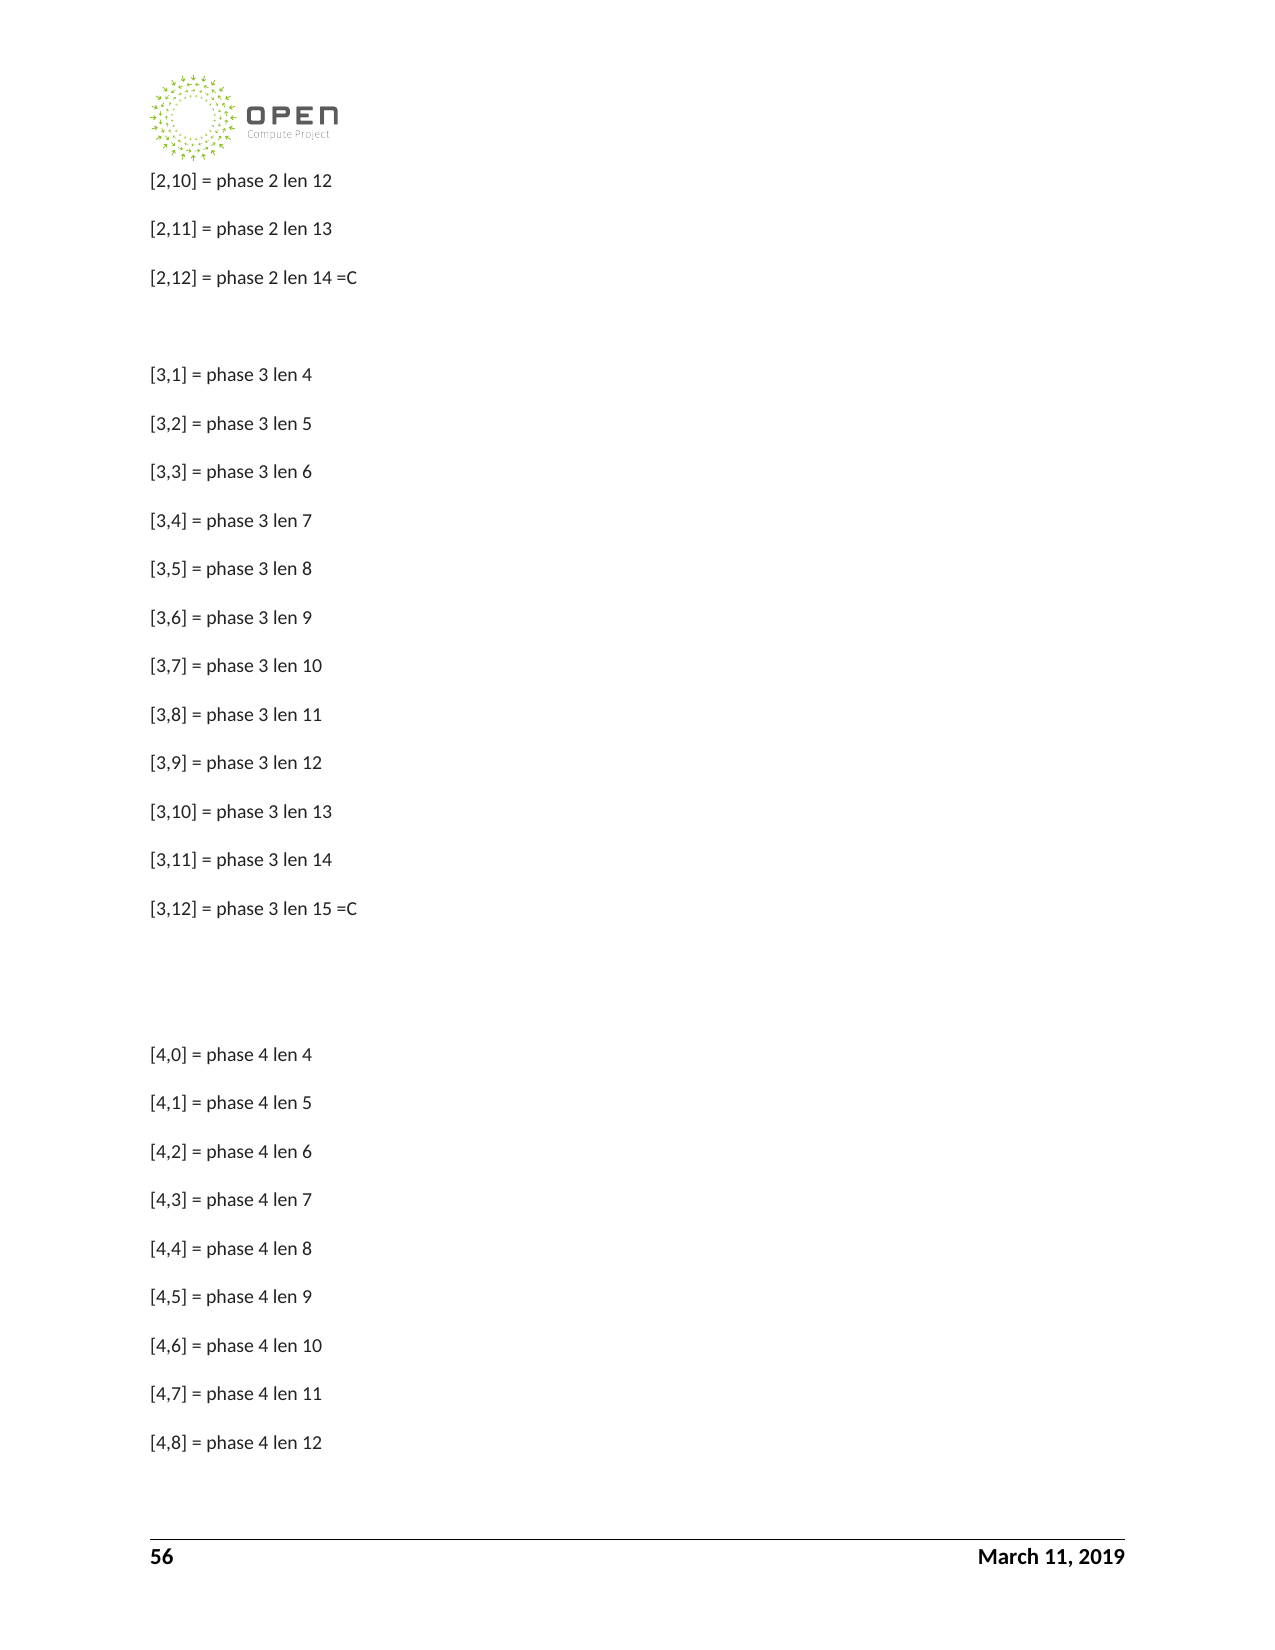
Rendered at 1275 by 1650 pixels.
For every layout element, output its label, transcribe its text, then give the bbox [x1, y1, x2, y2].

text [3,8] = phase 3 len 11 [150, 702, 1125, 726]
text [4,0] = phase 4 len 4 [150, 1042, 1125, 1066]
text [2,12] = phase 2 len 14 =C [150, 265, 1125, 289]
text [3,3] = phase 3 len 6 [150, 459, 1125, 483]
text [3,1] = phase 3 len 4 [150, 362, 1125, 386]
text [2,11] = phase 2 len 13 [150, 217, 1125, 241]
text [3,6] = phase 3 len 9 [150, 605, 1125, 629]
text [2,10] = phase 2 len 12 [150, 168, 1125, 192]
text [3,9] = phase 3 len 12 [150, 751, 1125, 775]
text [3,10] = phase 3 len 13 [150, 799, 1125, 823]
text [4,1] = phase 4 len 5 [150, 1090, 1125, 1114]
text [4,3] = phase 4 len 7 [150, 1187, 1125, 1212]
text [4,2] = phase 4 len 6 [150, 1139, 1125, 1163]
text [4,6] = phase 4 len 10 [150, 1333, 1125, 1357]
text [4,8] = phase 4 len 12 [150, 1430, 1125, 1454]
text [3,2] = phase 3 len 5 [150, 411, 1125, 435]
text [4,4] = phase 4 len 8 [150, 1236, 1125, 1260]
text [4,7] = phase 4 len 11 [150, 1382, 1125, 1406]
text [3,12] = phase 3 len 15 =C [150, 896, 1125, 920]
text [3,4] = phase 3 len 7 [150, 508, 1125, 532]
text [3,7] = phase 3 len 10 [150, 653, 1125, 678]
text [3,11] = phase 3 len 14 [150, 848, 1125, 872]
text [3,5] = phase 3 len 8 [150, 556, 1125, 581]
picture [150, 75, 338, 168]
text [4,5] = phase 4 len 9 [150, 1284, 1125, 1309]
